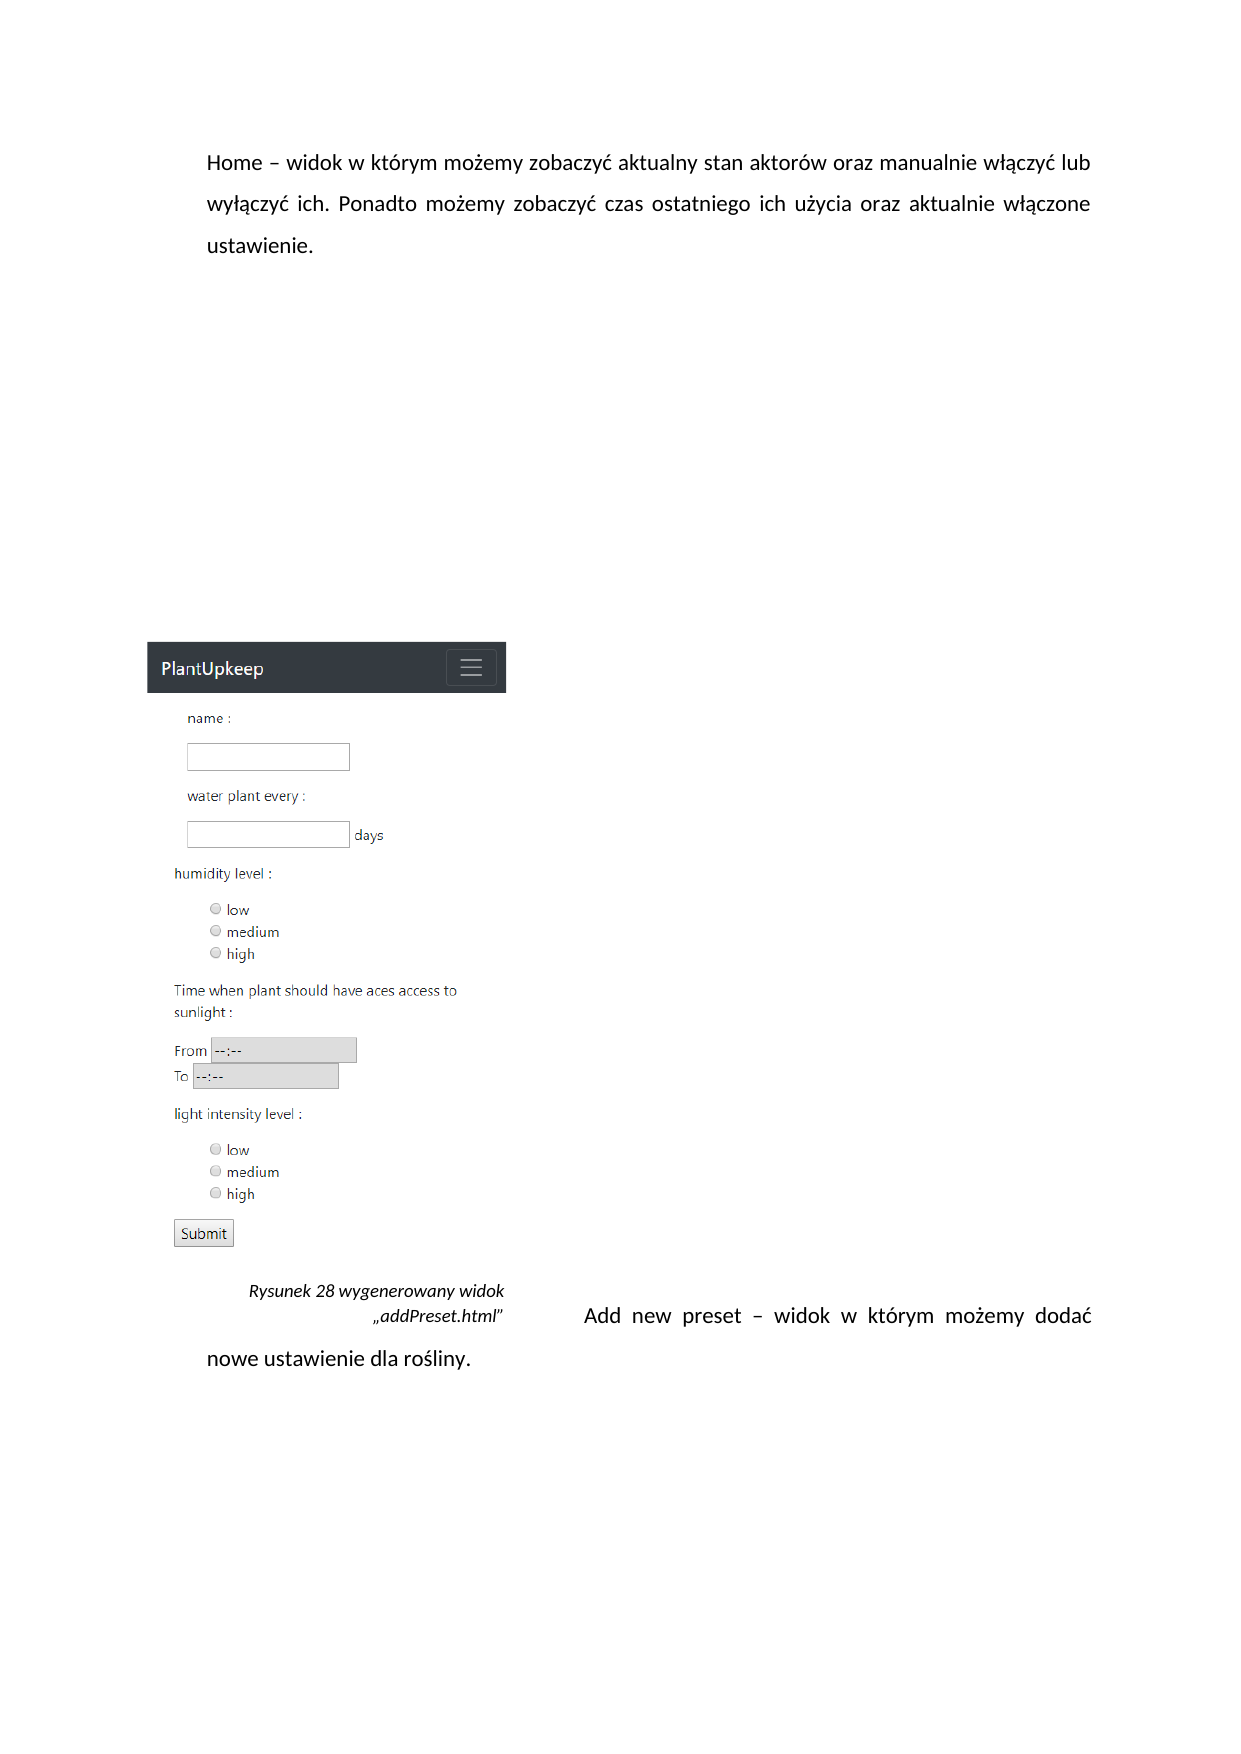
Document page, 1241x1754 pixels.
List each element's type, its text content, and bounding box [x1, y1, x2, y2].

picture [147, 641, 507, 1258]
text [207, 148, 1093, 259]
